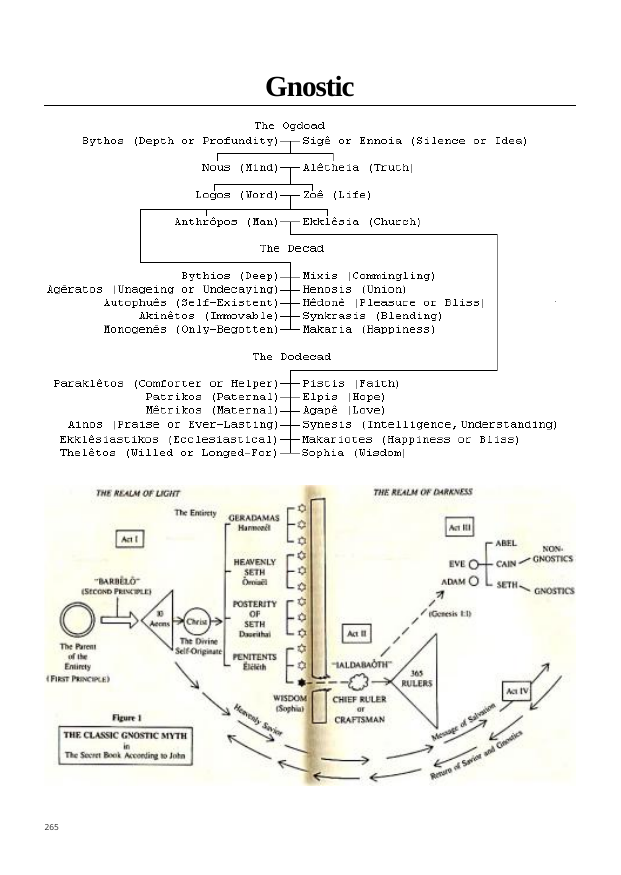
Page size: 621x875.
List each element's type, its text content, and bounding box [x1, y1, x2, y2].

picture [44, 118, 576, 786]
subtitle Gnostic [44, 69, 576, 105]
